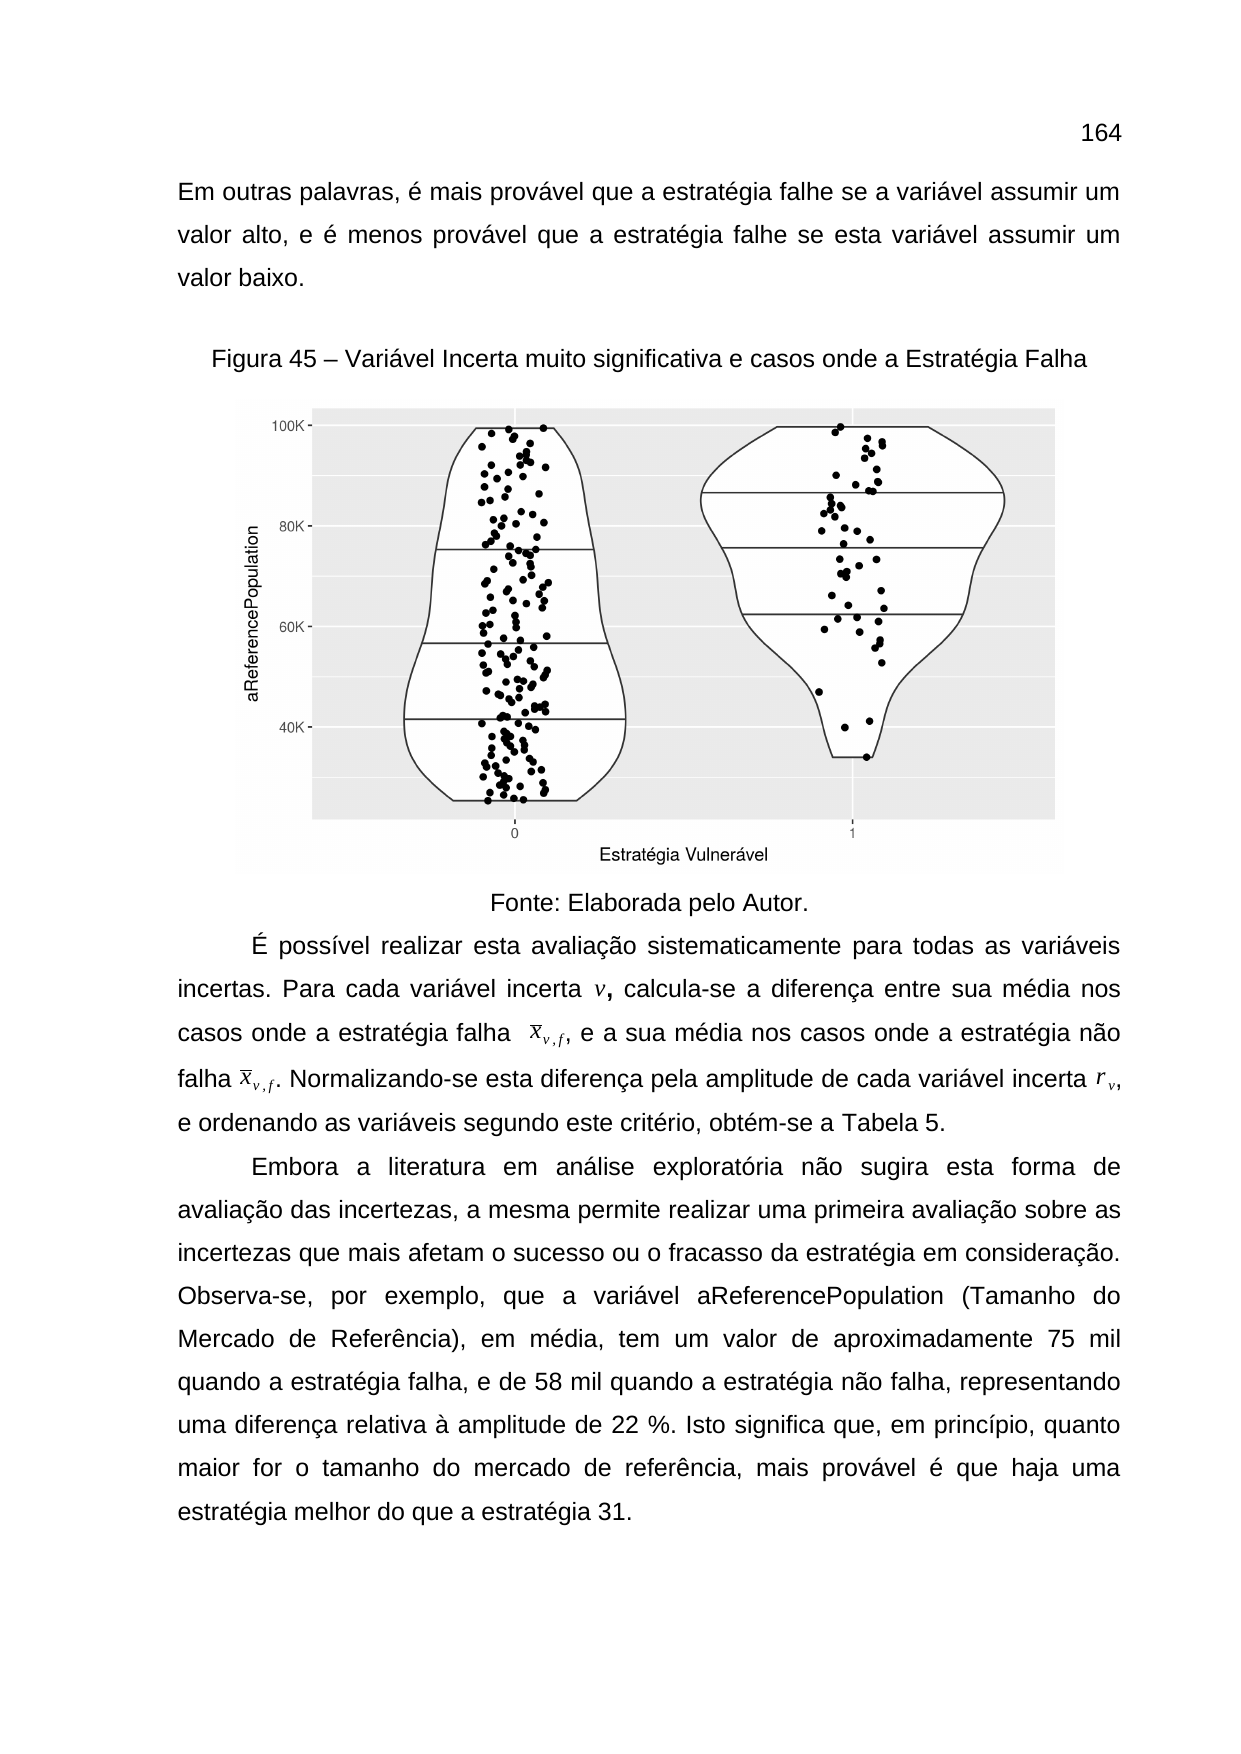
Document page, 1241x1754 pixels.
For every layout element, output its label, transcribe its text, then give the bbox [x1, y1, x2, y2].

text Embora a literatura em análise exploratória não sugira esta forma de avaliação das incertezas, a mesma permite realizar uma primeira avaliação sobre as incertezas que mais afetam o sucesso ou o fracasso da estratégia em consideração. Observa-se, por exemplo, que a variável aReferencePopulation (Tamanho do Mercado de Referência), em média, tem um valor de aproximadamente 75 mil quando a estratégia falha, e de 58 mil quando a estratégia não falha, representando uma diferença relativa à amplitude de 22 %. Isto significa que, em princípio, quanto maior for o tamanho do mercado de referência, mais provável é que haja uma estratégia melhor do que a estratégia 31. [177, 1151, 1122, 1525]
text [177, 177, 1122, 292]
picture [235, 399, 1064, 874]
text É possível realizar esta avaliação sistematicamente para todas as variáveis incertas. Para cada variável incerta , calcula-se a diferença entre sua média nos casos onde a estratégia falha , e a sua média nos casos onde a estratégia não falha . Normalizando-se esta diferença pela amplitude de cada variável incerta , e ordenando as variáveis segundo este critério, obtém-se a Tabela 5. [177, 931, 1122, 1137]
text Fonte: Elaborada pelo Autor. [177, 887, 1122, 916]
